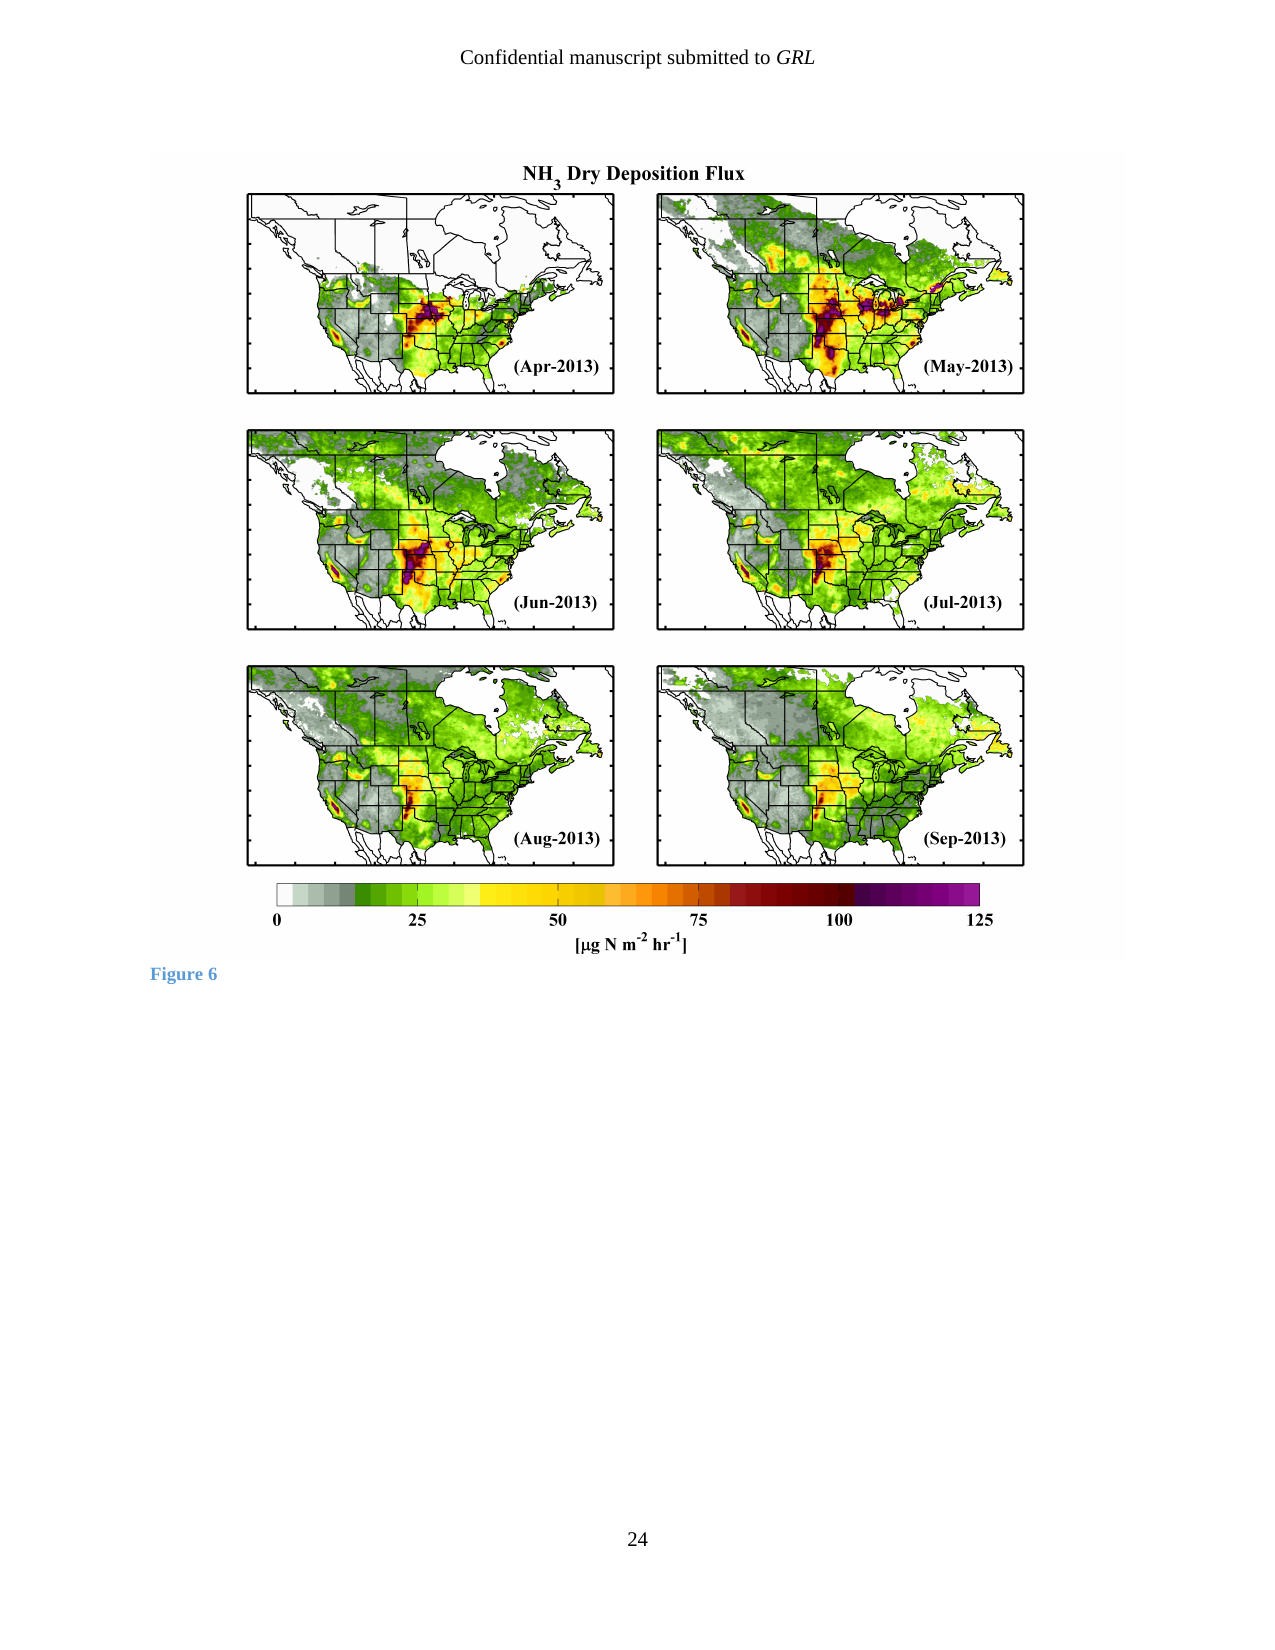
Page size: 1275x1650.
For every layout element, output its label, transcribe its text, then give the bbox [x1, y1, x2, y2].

picture [150, 150, 1125, 963]
